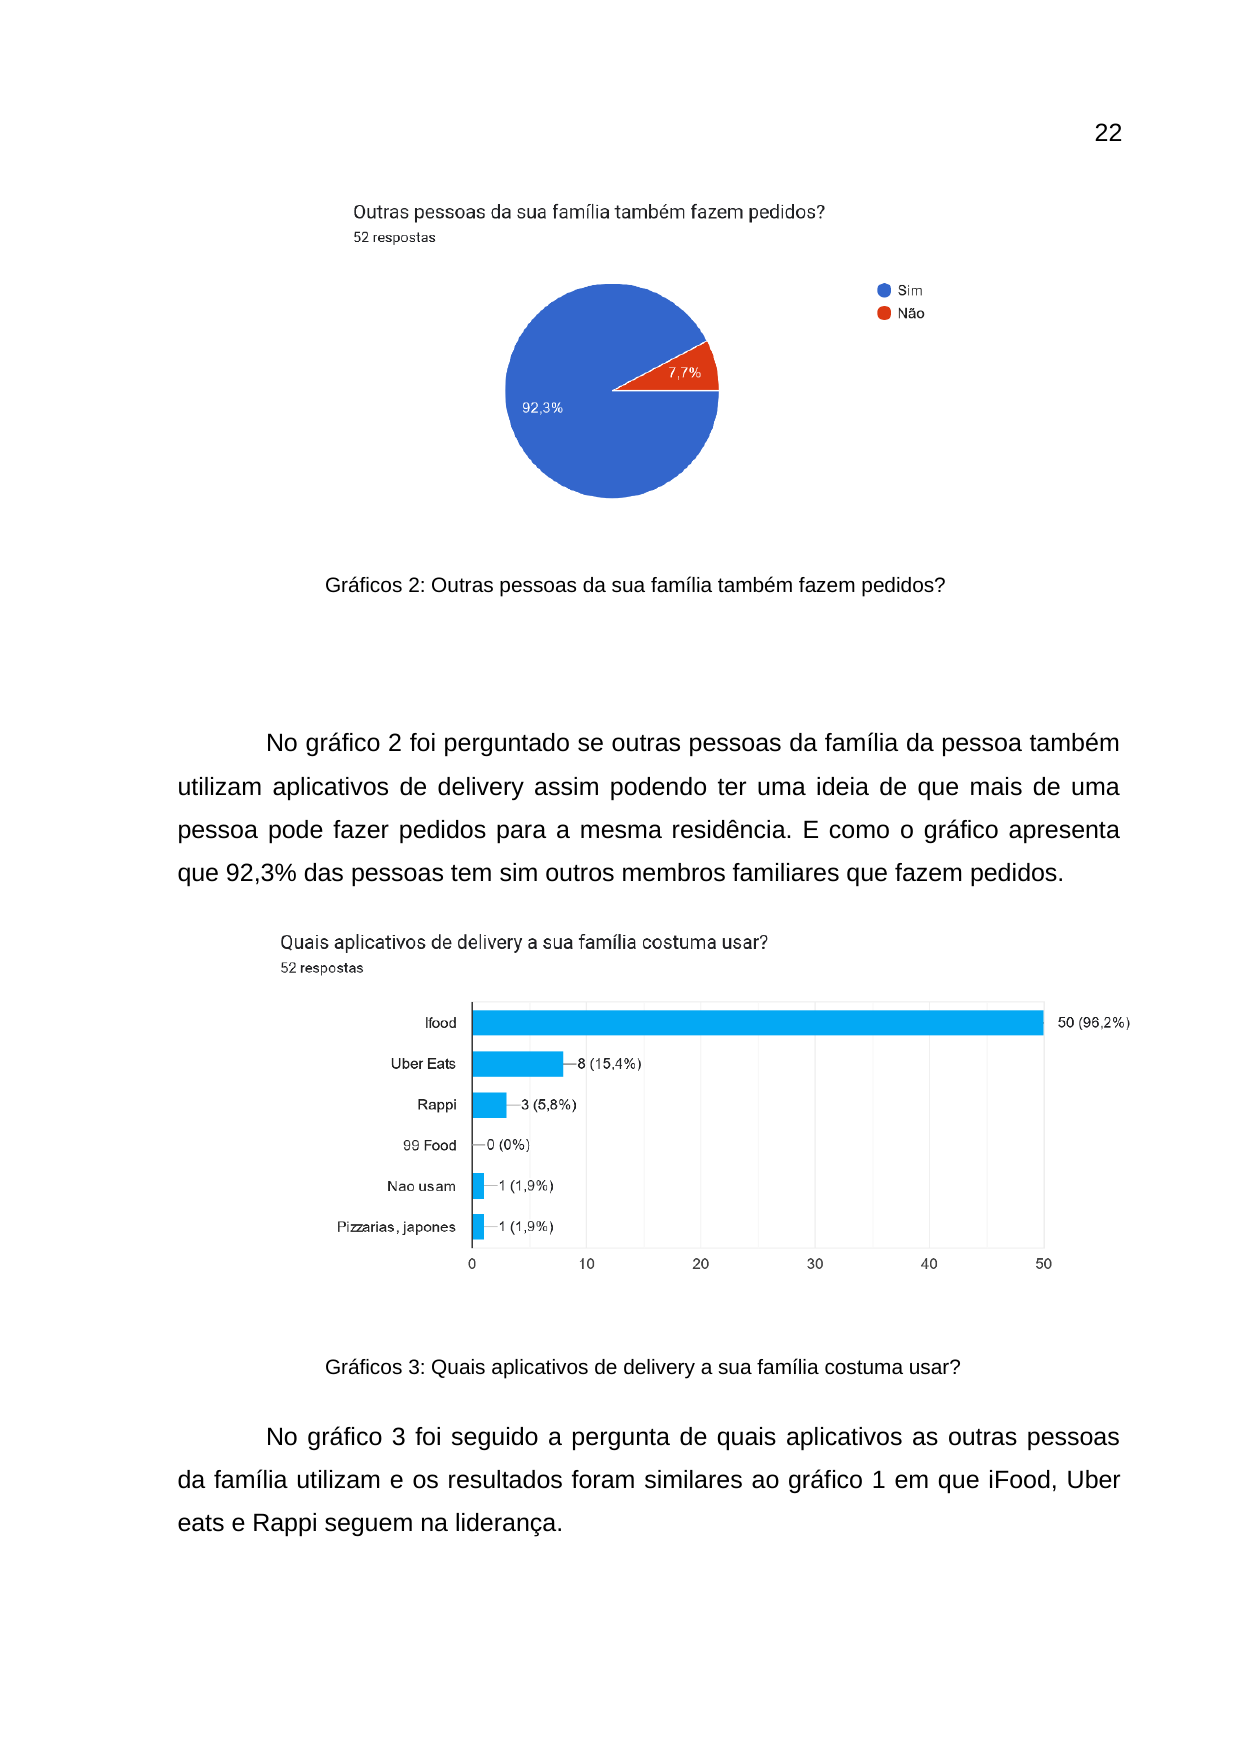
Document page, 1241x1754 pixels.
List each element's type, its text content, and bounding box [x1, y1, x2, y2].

picture [324, 177, 1003, 539]
text No gráfico 3 foi seguido a pergunta de quais aplicativos as outras pessoas da família utilizam e os resultados foram similares ao gráfico 1 em que iFood, Uber eats e Rappi seguem na liderança. [177, 1422, 1122, 1537]
picture [251, 900, 1132, 1320]
text No gráfico 2 foi perguntado se outras pessoas da família da pessoa também utilizam aplicativos de delivery assim podendo ter uma ideia de que mais de uma pessoa pode fazer pedidos para a mesma residência. E como o gráfico apresenta que 92,3% das pessoas tem sim outros membros familiares que fazem pedidos. [177, 728, 1122, 886]
text Gráficos 3: Quais aplicativos de delivery a sua família costuma usar? [251, 1355, 1122, 1379]
text Gráficos 2: Outras pessoas da sua família também fazem pedidos? [251, 573, 1122, 597]
